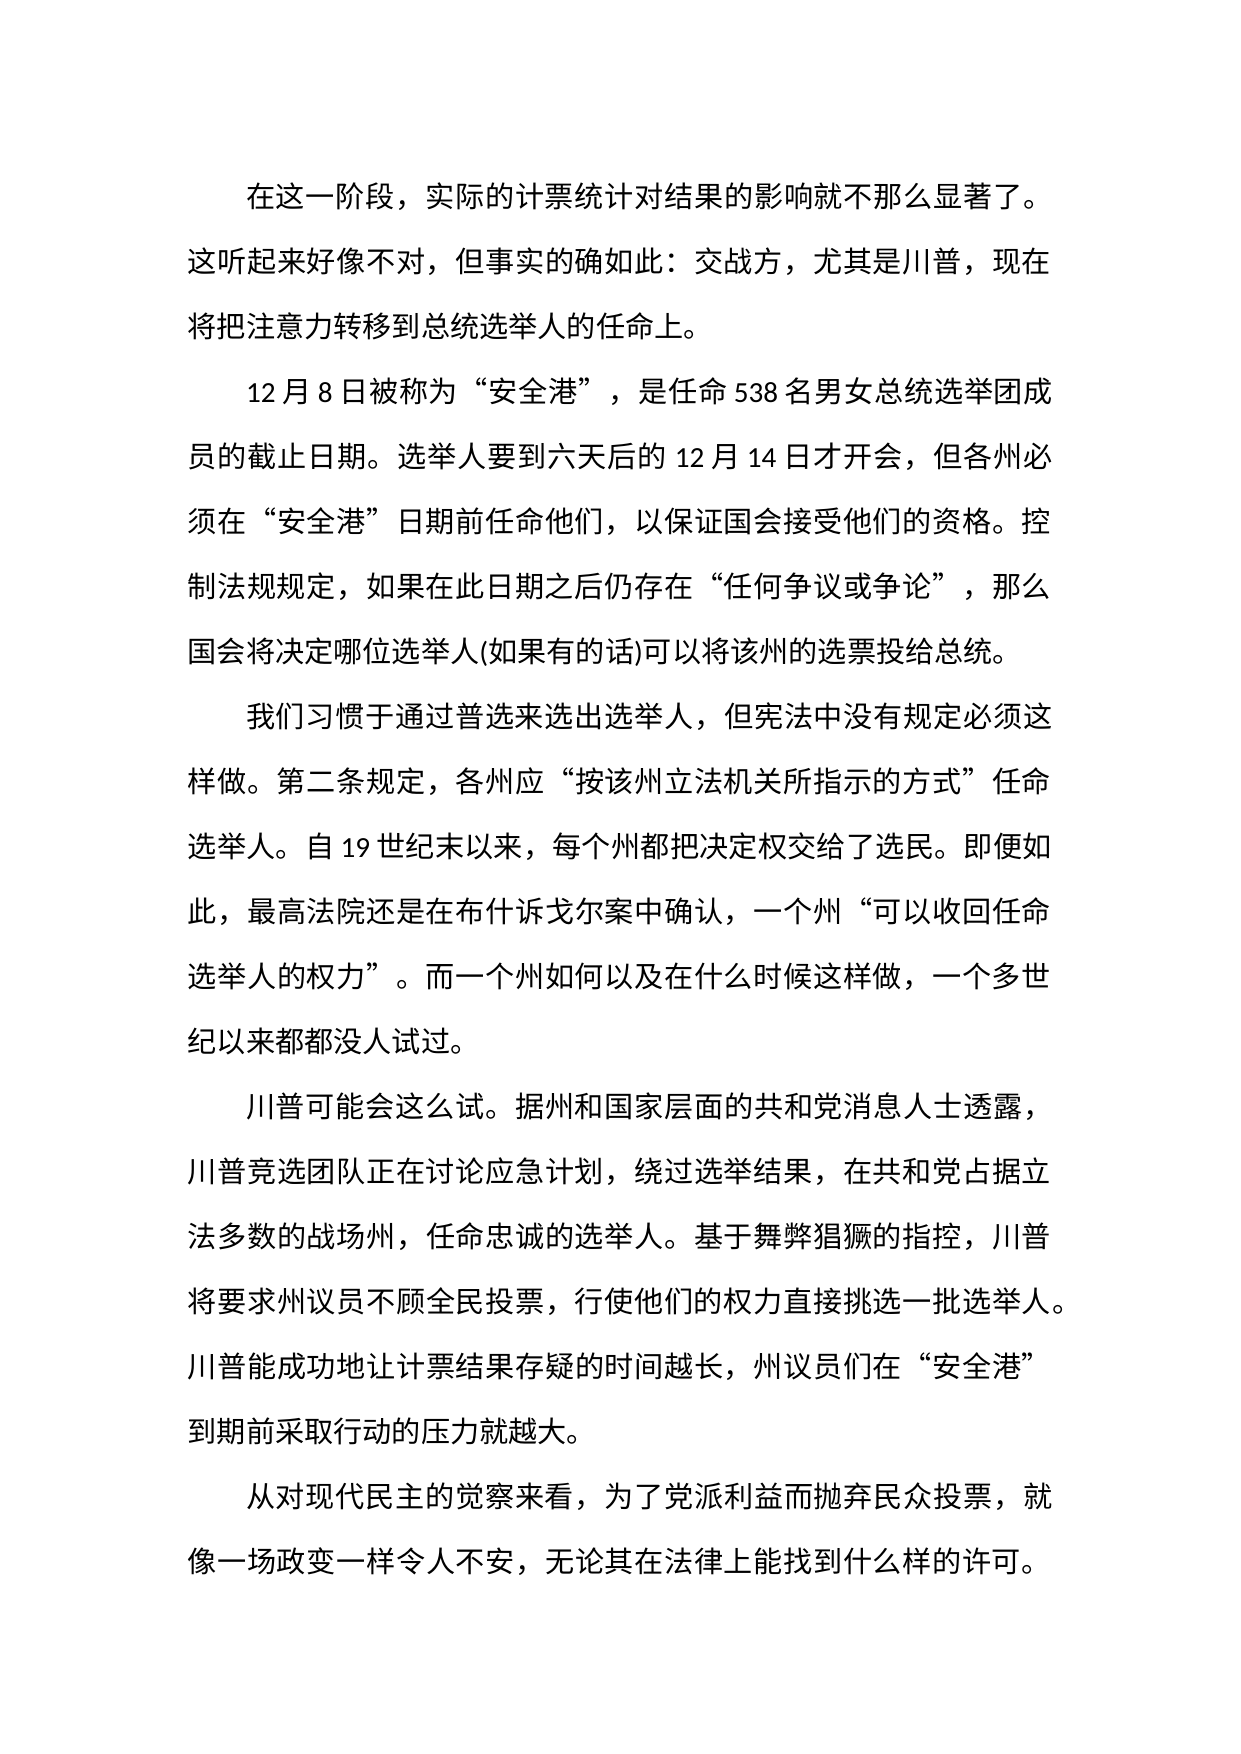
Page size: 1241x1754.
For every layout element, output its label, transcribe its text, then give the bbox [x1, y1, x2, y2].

text 12月8日被称为“安全港”，是任命538名男女总统选举团成员的截止日期。选举人要到六天后的12月14日才开会，但各州必须在“安全港”日期前任命他们，以保证国会接受他们的资格。控制法规规定，如果在此日期之后仍存在“任何争议或争论”，那么国会将决定哪位选举人(如果有的话)可以将该州的选票投给总统。 [187, 357, 1053, 682]
text 在这一阶段，实际的计票统计对结果的影响就不那么显著了。这听起来好像不对，但事实的确如此：交战方，尤其是川普，现在将把注意力转移到总统选举人的任命上。 [187, 162, 1053, 357]
text 我们习惯于通过普选来选出选举人，但宪法中没有规定必须这样做。第二条规定，各州应“按该州立法机关所指示的方式”任命选举人。自19世纪末以来，每个州都把决定权交给了选民。即便如此，最高法院还是在布什诉戈尔案中确认，一个州“可以收回任命选举人的权力”。而一个州如何以及在什么时候这样做，一个多世纪以来都都没人试过。 [187, 682, 1053, 1072]
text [187, 1462, 1053, 1592]
text 川普可能会这么试。据州和国家层面的共和党消息人士透露，川普竞选团队正在讨论应急计划，绕过选举结果，在共和党占据立法多数的战场州，任命忠诚的选举人。基于舞弊猖獗的指控，川普将要求州议员不顾全民投票，行使他们的权力直接挑选一批选举人。川普能成功地让计票结果存疑的时间越长，州议员们在“安全港”到期前采取行动的压力就越大。 [187, 1072, 1053, 1462]
